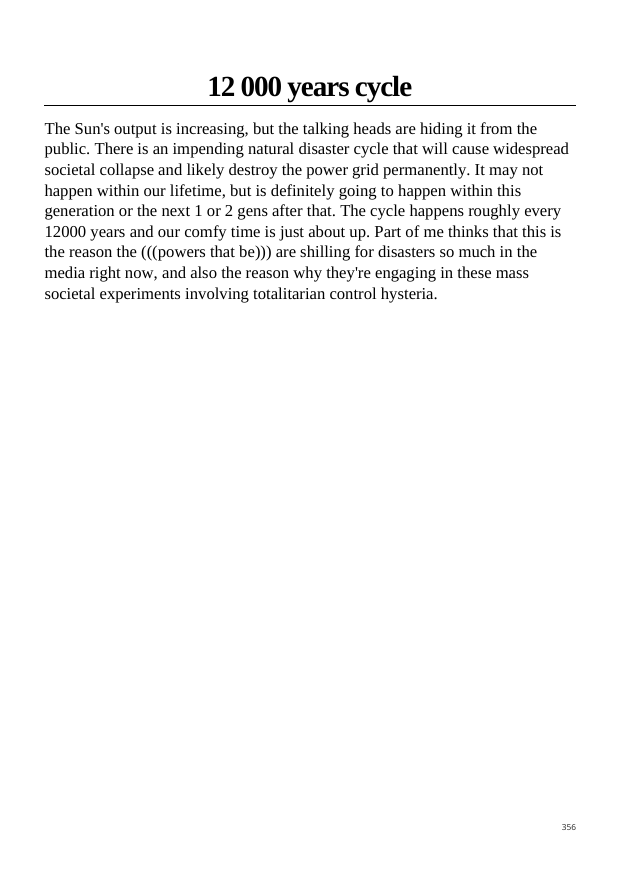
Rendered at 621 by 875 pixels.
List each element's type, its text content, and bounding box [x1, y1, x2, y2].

subtitle 12 000 years cycle [44, 69, 576, 105]
text The Sun's output is increasing, but the talking heads are hiding it from the public. There is an impending natural disaster cycle that will cause widespread societal collapse and likely destroy the power grid permanently. It may not happen within our lifetime, but is definitely going to happen within this generation or the next 1 or 2 gens after that. The cycle happens roughly every 12000 years and our comfy time is just about up. Part of me thinks that this is the reason the (((powers that be))) are shilling for disasters so much in the media right now, and also the reason why they're engaging in these mass societal experiments involving totalitarian control hysteria. [44, 118, 576, 303]
